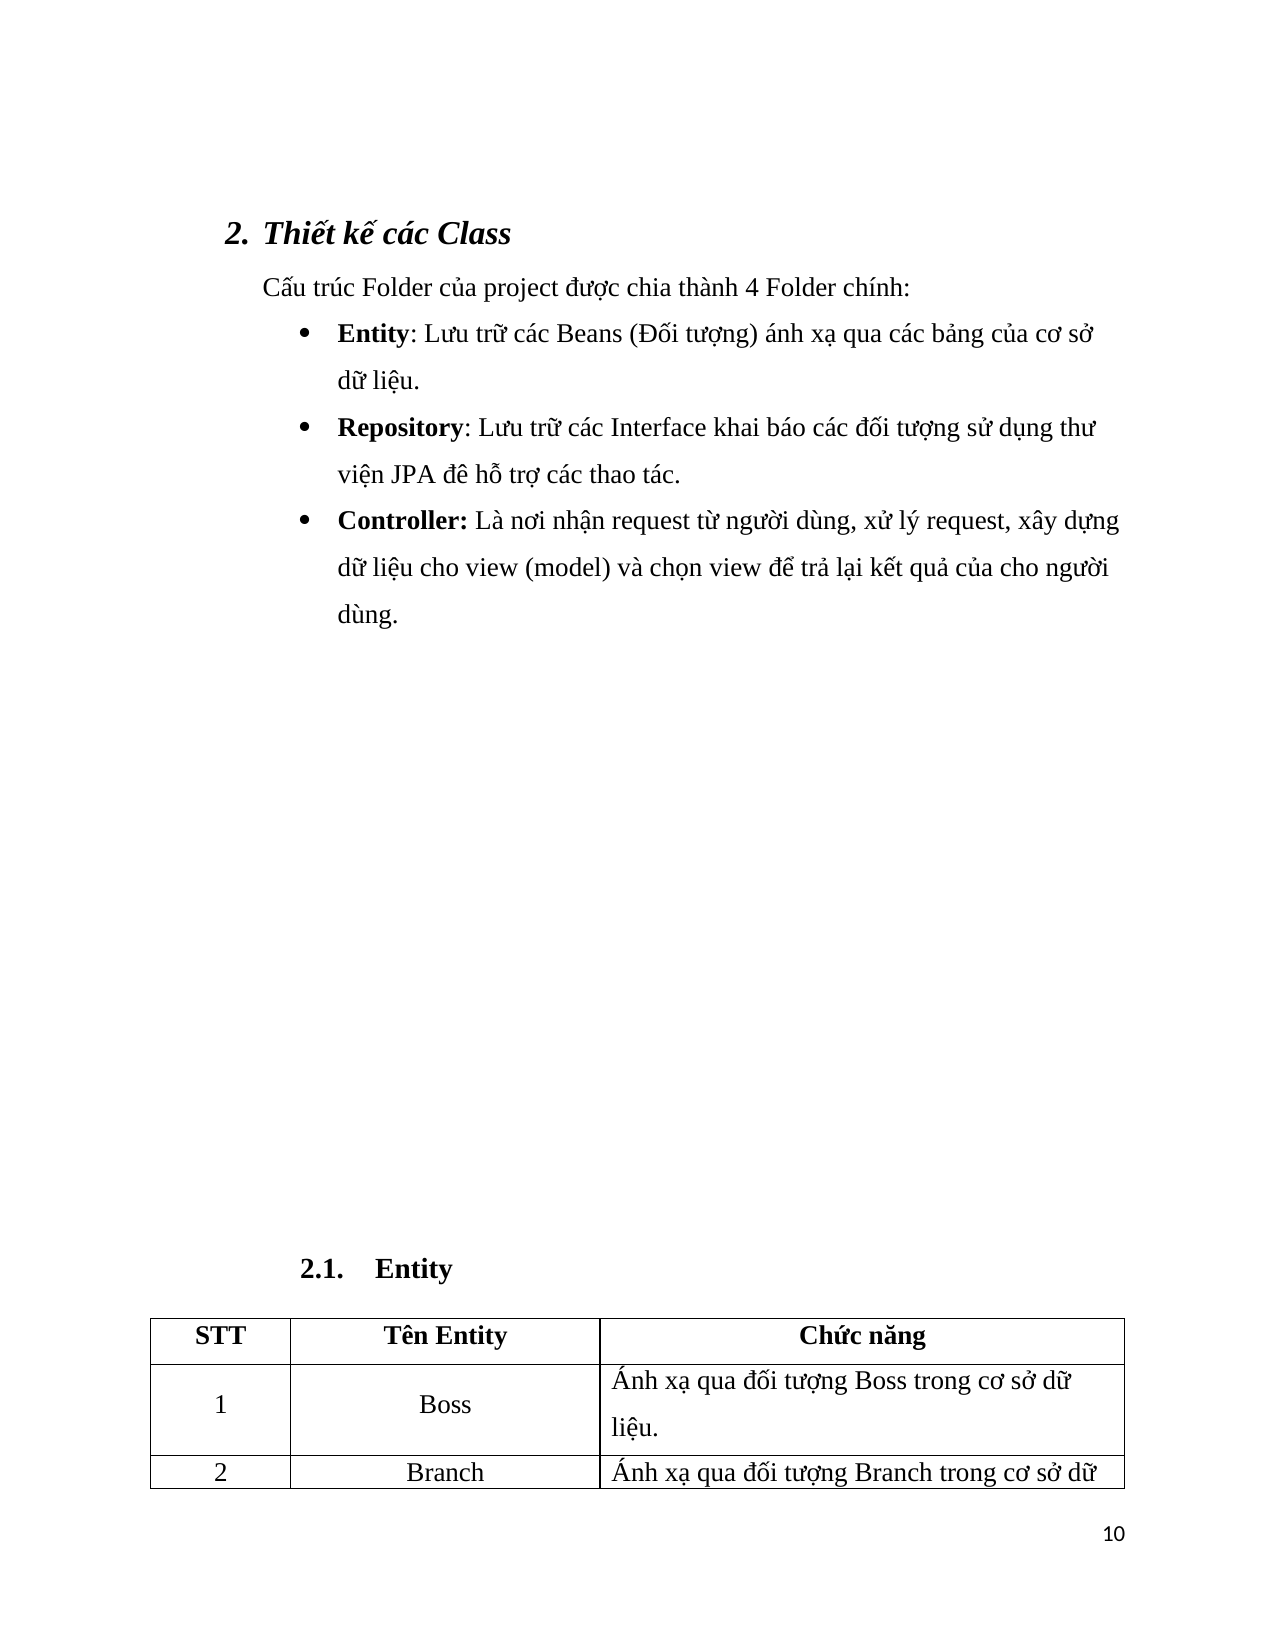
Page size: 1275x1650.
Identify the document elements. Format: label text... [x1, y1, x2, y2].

list Entity [300, 1251, 1125, 1285]
list Thiết kế các Class [225, 213, 1125, 252]
table_header Tên Entity [291, 1319, 599, 1363]
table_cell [601, 1456, 1124, 1488]
table_header STT [151, 1319, 290, 1363]
table_cell 2 [151, 1456, 290, 1488]
table_cell Branch [291, 1456, 599, 1488]
table_cell Ánh xạ qua đối tượng Boss trong cơ sở dữ liệu. [601, 1365, 1124, 1455]
list Controller: Là nơi nhận request từ người dùng, xử lý request, xây dựng dữ liệu cho view (model) và chọn view để trả lại kết quả của cho người dùng. [300, 504, 1125, 629]
table_cell 1 [151, 1365, 290, 1455]
list Cấu trúc Folder của project được chia thành 4 Folder chính: [262, 271, 1125, 302]
list Repository: Lưu trữ các Interface khai báo các đối tượng sử dụng thư viện JPA đê hỗ trợ các thao tác. [300, 411, 1125, 489]
list Entity: Lưu trữ các Beans (Đối tượng) ánh xạ qua các bảng của cơ sở dữ liệu. [300, 317, 1125, 395]
table_cell Boss [291, 1365, 599, 1455]
table_header Chức năng [601, 1319, 1124, 1363]
